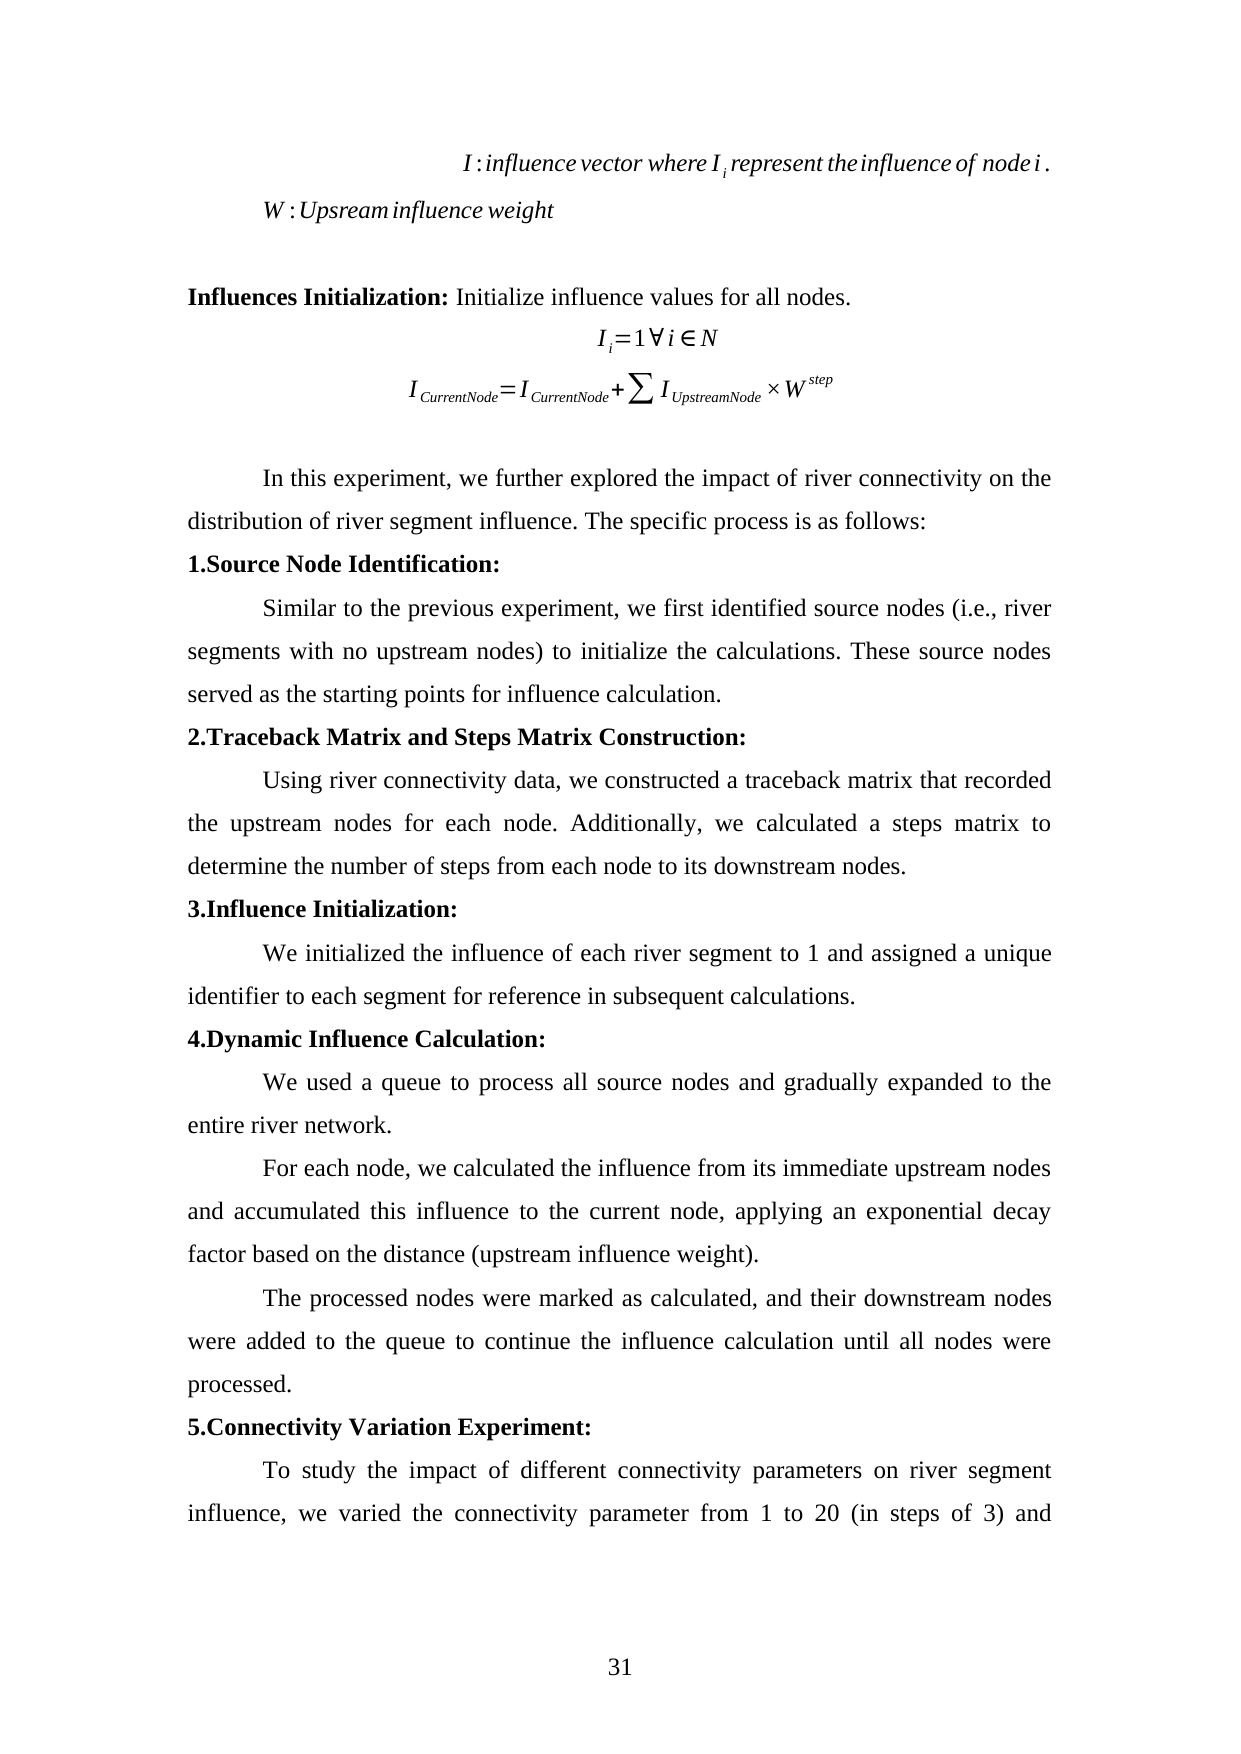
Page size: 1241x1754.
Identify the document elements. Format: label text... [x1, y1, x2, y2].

text The processed nodes were marked as calculated, and their downstream nodes were added to the queue to continue the influence calculation until all nodes were processed. [187, 1283, 1053, 1398]
text In this experiment, we further explored the impact of river connectivity on the distribution of river segment influence. The specific process is as follows: [187, 463, 1053, 535]
text We initialized the influence of each river segment to 1 and assigned a unique identifier to each segment for reference in subsequent calculations. [187, 938, 1053, 1009]
text Similar to the previous experiment, we first identified source nodes (i.e., river segments with no upstream nodes) to initialize the calculations. These source nodes served as the starting points for influence calculation. [187, 593, 1053, 708]
text 2.Traceback Matrix and Steps Matrix Construction: [187, 722, 1053, 751]
text Using river connectivity data, we constructed a traceback matrix that recorded the upstream nodes for each node. Additionally, we calculated a steps matrix to determine the number of steps from each node to its downstream nodes. [187, 765, 1053, 880]
text For each node, we calculated the influence from its immediate upstream nodes and accumulated this influence to the current node, applying an exponential decay factor based on the distance (upstream influence weight). [187, 1153, 1053, 1268]
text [187, 1455, 1053, 1527]
text 4.Dynamic Influence Calculation: [187, 1024, 1053, 1053]
text Influences Initialization: Initialize influence values for all nodes. [187, 282, 1053, 311]
text 5.Connectivity Variation Experiment: [187, 1412, 1053, 1441]
text 1.Source Node Identification: [187, 549, 1053, 578]
text We used a queue to process all source nodes and gradually expanded to the entire river network. [187, 1067, 1053, 1139]
text 3.Influence Initialization: [187, 894, 1053, 923]
